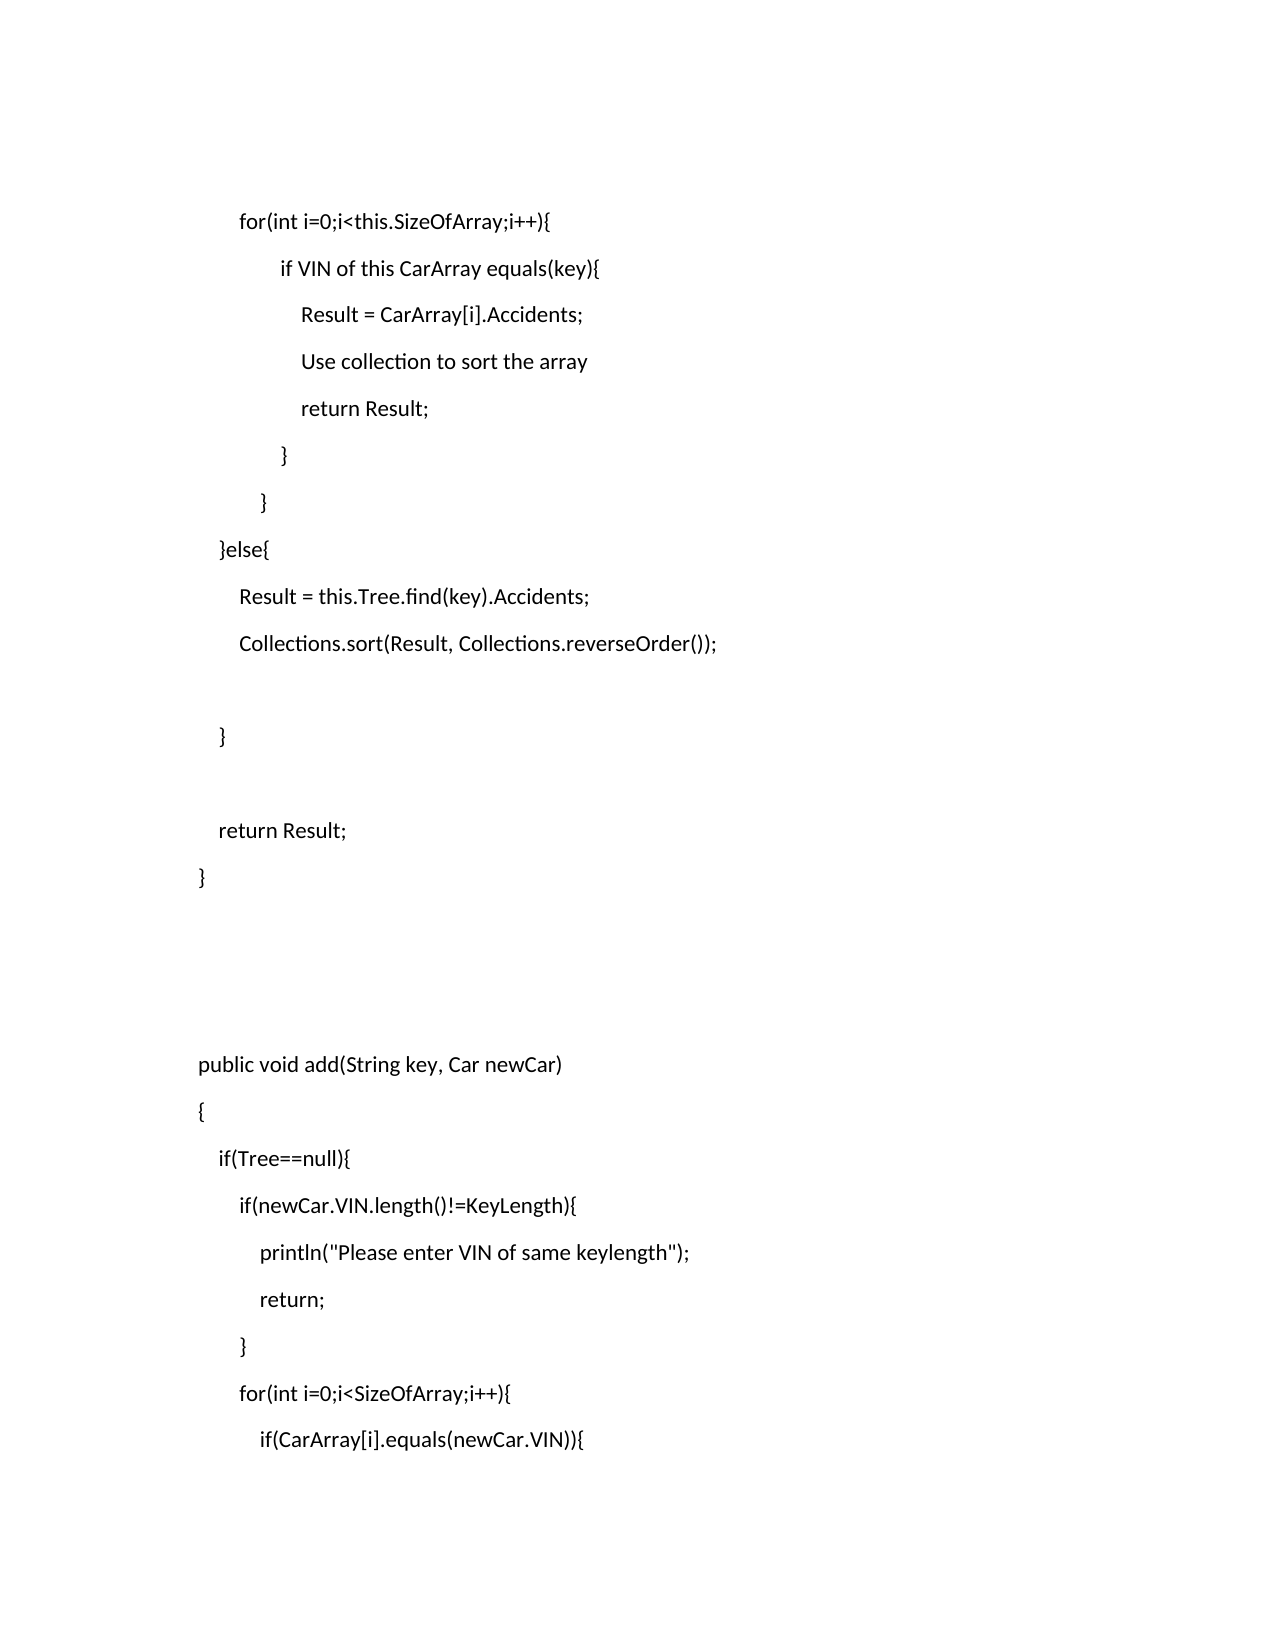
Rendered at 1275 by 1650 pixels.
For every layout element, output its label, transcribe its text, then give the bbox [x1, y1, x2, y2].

text public void add(String key, Car newCar) [177, 1051, 1098, 1078]
text } [177, 441, 1098, 469]
text return; [177, 1285, 1098, 1313]
text } [177, 863, 1098, 891]
text } [177, 1332, 1098, 1360]
text if VIN of this CarArray equals(key){ [177, 254, 1098, 282]
text Use collection to sort the array [177, 347, 1098, 375]
text } [177, 722, 1098, 750]
text Result = CarArray[i].Accidents; [177, 301, 1098, 328]
text for(int i=0;i<this.SizeOfArray;i++){ [177, 207, 1098, 235]
text if(Tree==null){ [177, 1144, 1098, 1172]
text { [177, 1097, 1098, 1125]
text Result = this.Tree.find(key).Accidents; [177, 582, 1098, 610]
text }else{ [177, 535, 1098, 563]
text Collections.sort(Result, Collections.reverseOrder()); [177, 629, 1098, 657]
text println("Please enter VIN of same keylength"); [177, 1238, 1098, 1266]
text return Result; [177, 816, 1098, 844]
text if(newCar.VIN.length()!=KeyLength){ [177, 1191, 1098, 1219]
text return Result; [177, 394, 1098, 422]
text if(CarArray[i].equals(newCar.VIN)){ [177, 1426, 1098, 1453]
text } [177, 488, 1098, 516]
text for(int i=0;i<SizeOfArray;i++){ [177, 1379, 1098, 1407]
